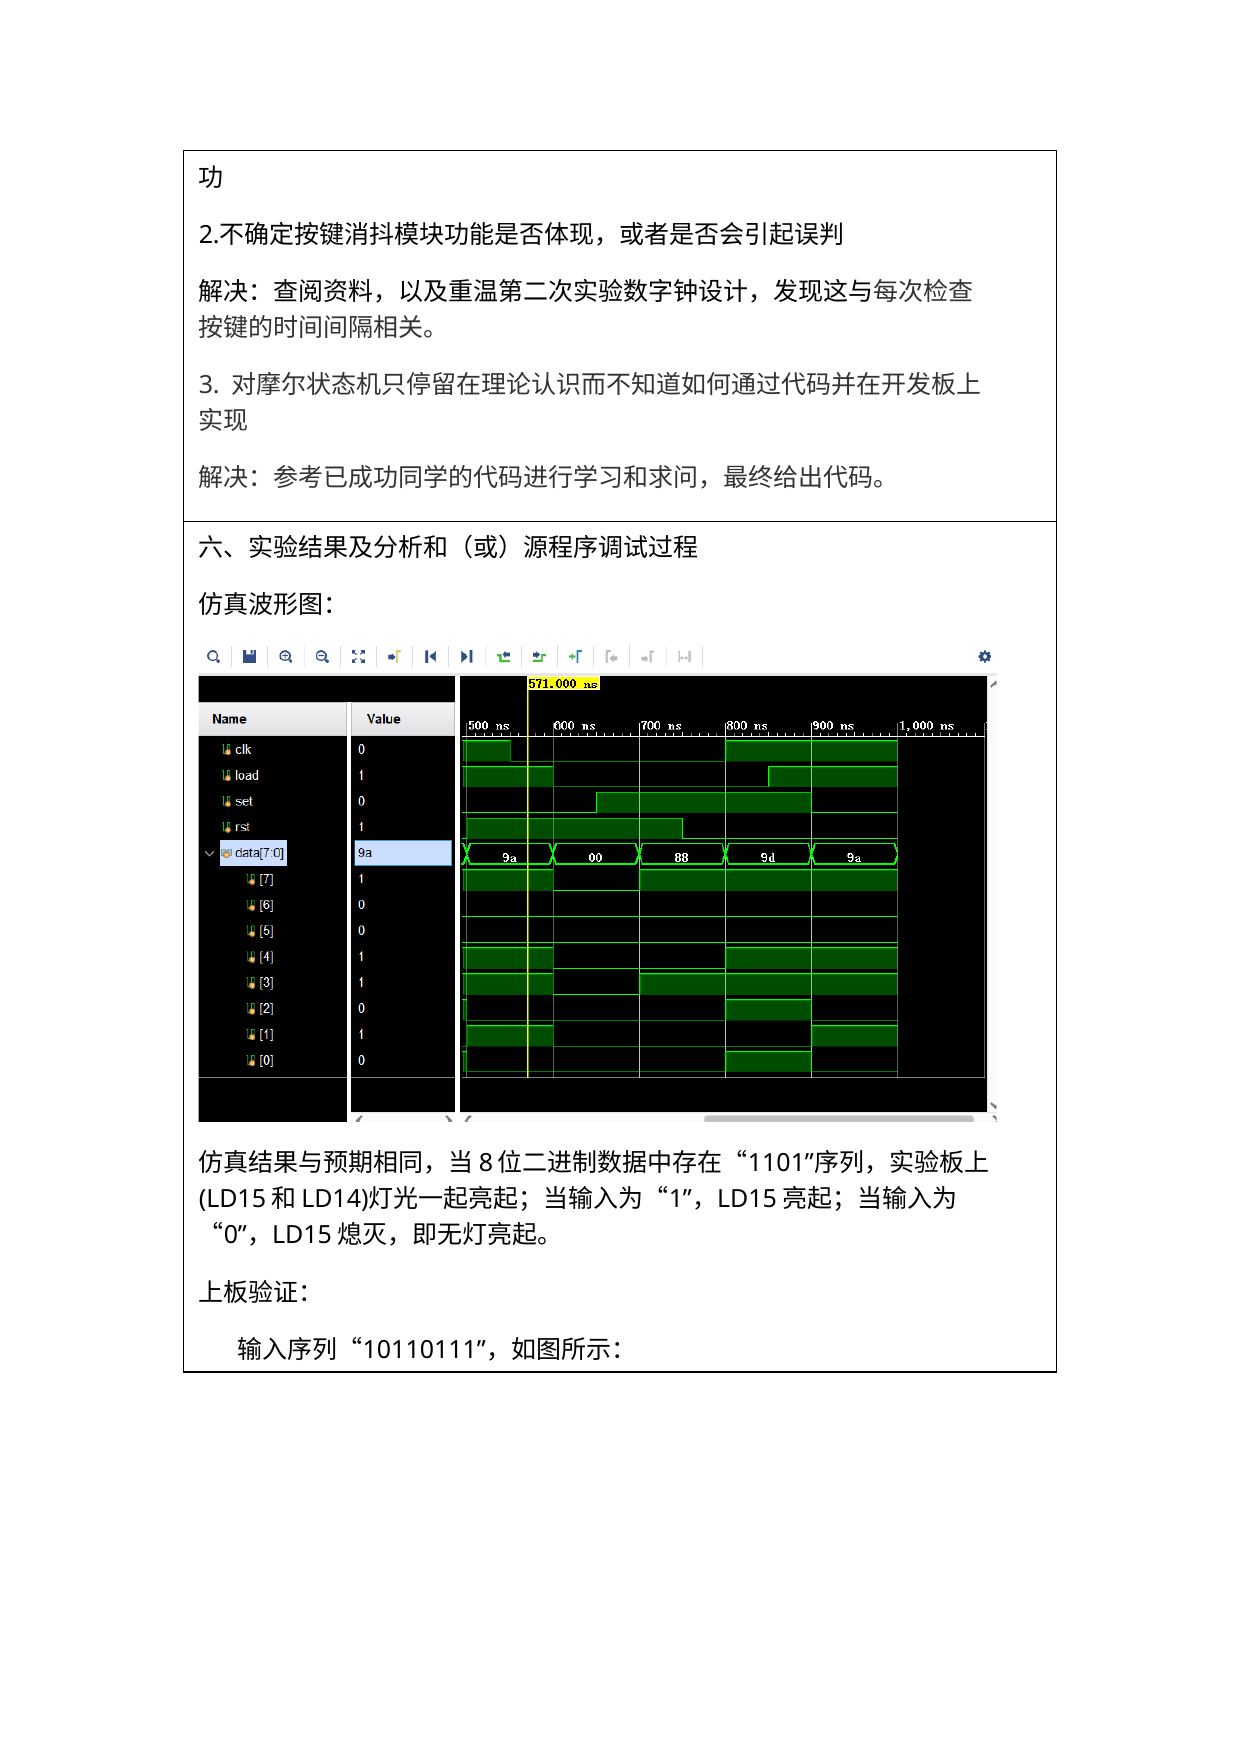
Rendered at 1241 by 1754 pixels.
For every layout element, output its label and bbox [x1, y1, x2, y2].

table_cell [184, 522, 1056, 1371]
picture [198, 642, 997, 1122]
table_cell [184, 151, 1056, 521]
